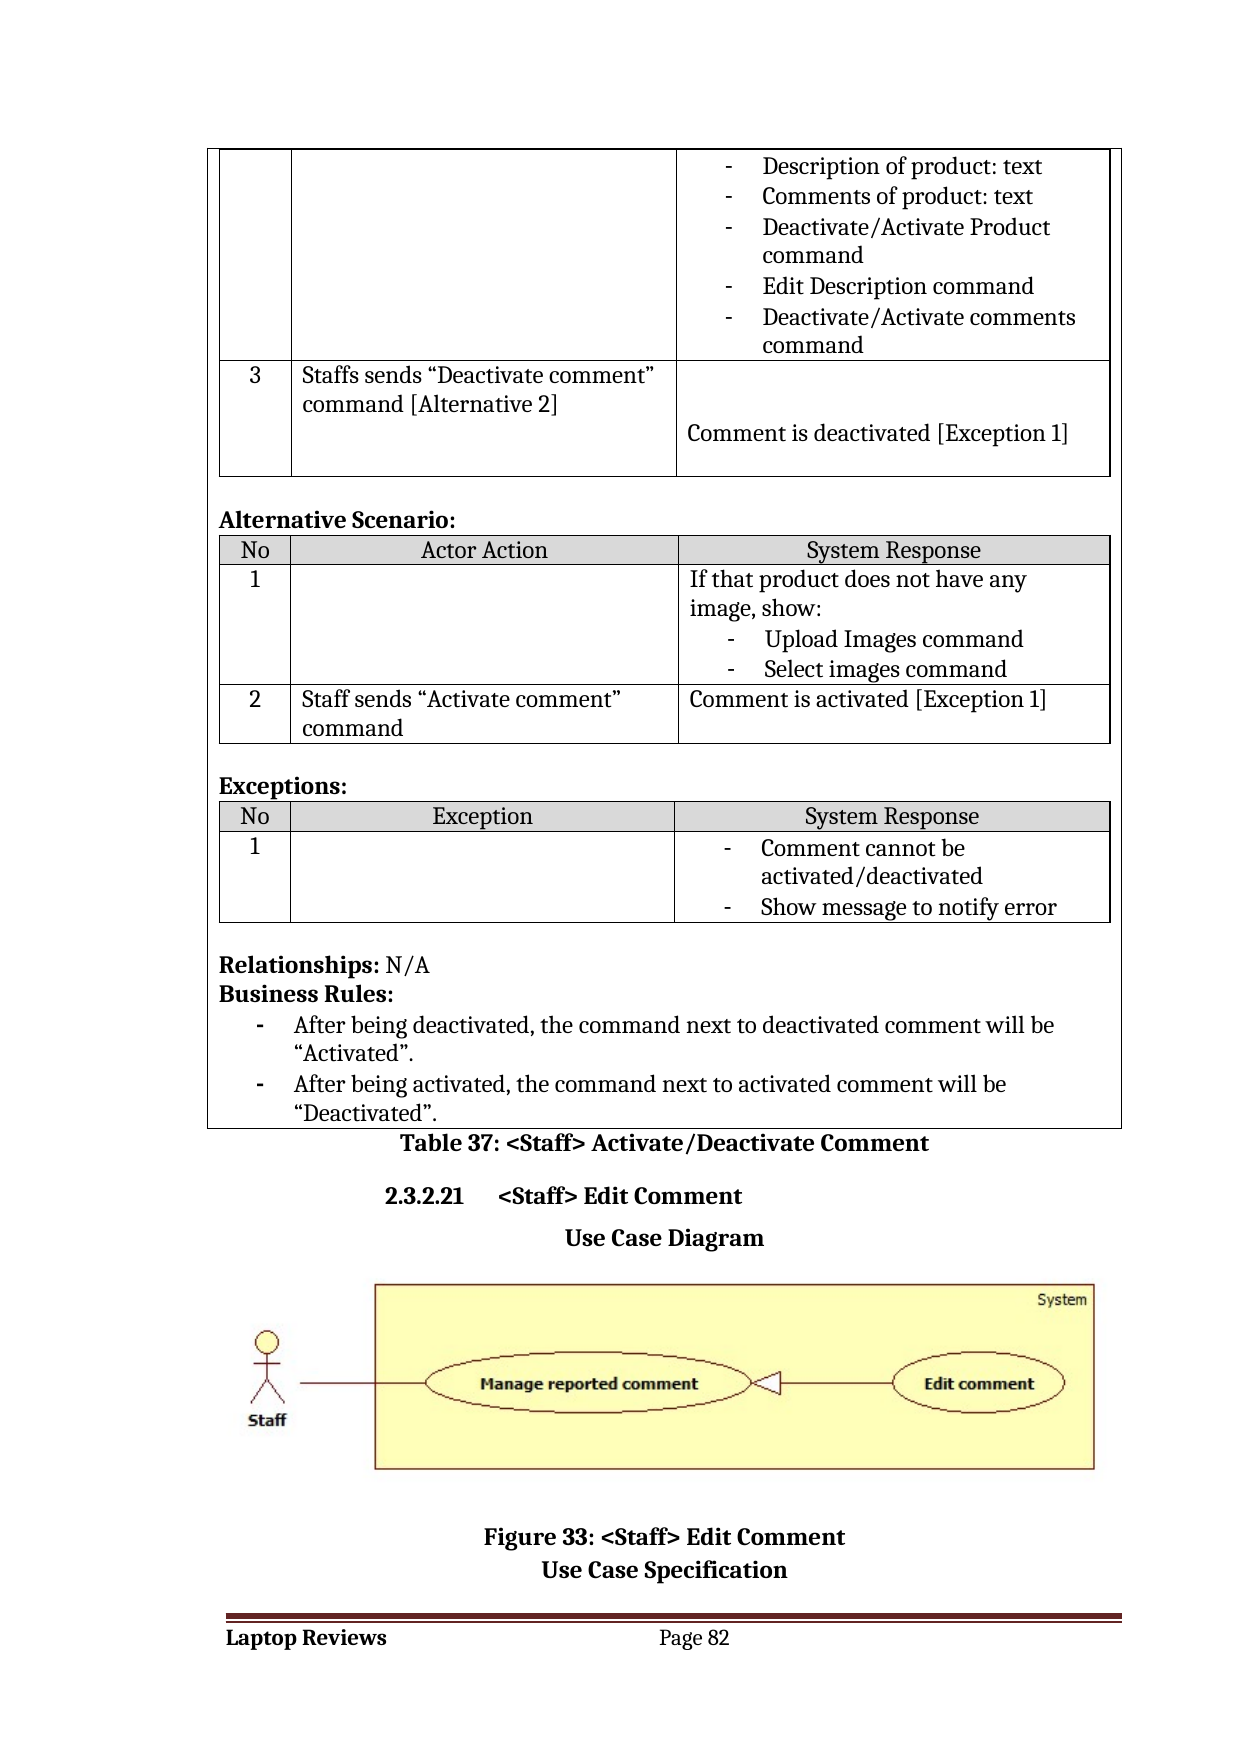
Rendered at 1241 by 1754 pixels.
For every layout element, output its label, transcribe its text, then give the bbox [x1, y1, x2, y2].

text Table 36: <Staff> Activate/Deactivate Comment [207, 1129, 1122, 1157]
text Use Case Specification [207, 1556, 1122, 1585]
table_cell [208, 149, 1121, 1127]
subtitle <Staff> Edit Comment [385, 1182, 1122, 1211]
text Use Case Diagram [207, 1223, 1122, 1256]
subtitle Figure 33: <Staff> Edit Comment [207, 1523, 1122, 1552]
picture [206, 1256, 1123, 1498]
